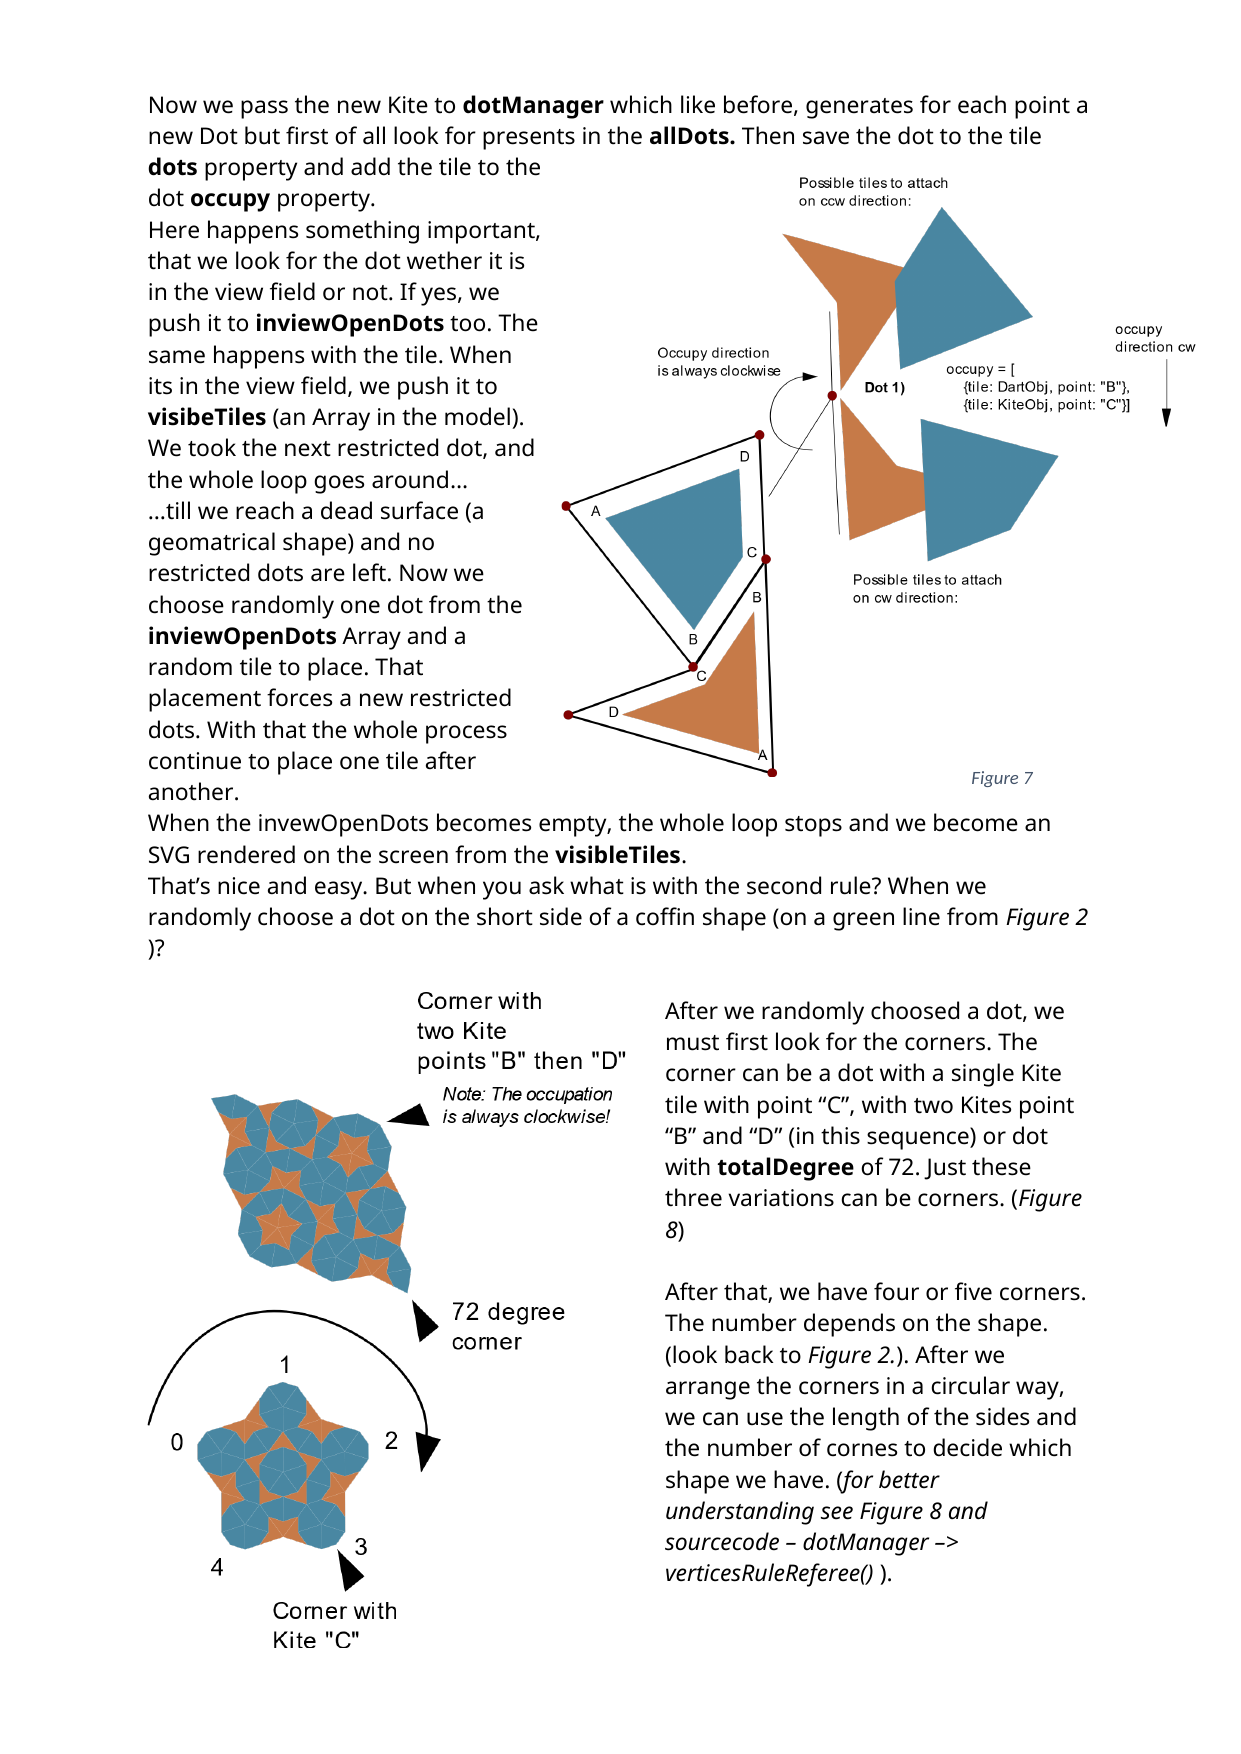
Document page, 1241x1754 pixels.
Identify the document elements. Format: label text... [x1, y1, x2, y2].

text That’s nice and easy. But when you ask what is with the second rule? When we randomly choose a dot on the short side of a coffin shape (on a green line from Figure 2 )? [148, 870, 1093, 964]
text After that, we have four or five corners. The number depends on the shape. (look back to Figure 2.). After we arrange the corners in a circular way, we can use the length of the sides and the number of cornes to decide which shape we have. (for better understanding see Figure 8 and sourcecode – dotManager –> verticesRuleReferee() ). [646, 1276, 1093, 1589]
picture [561, 177, 1200, 777]
picture [147, 992, 646, 1648]
text After we randomly choosed a dot, we must first look for the corners. The corner can be a dot with a single Kite tile with point “C”, with two Kites point “B” and “D” (in this sequence) or dot with totalDegree of 72. Just these three variations can be corners. (Figure 8) [646, 995, 1093, 1245]
text Now we pass the new Kite to dotManager which like before, generates for each point a new Dot but first of all look for presents in the allDots. Then save the dot to the tile dots property and add the tile to the dot occupy property. [148, 89, 1093, 214]
text Here happens something important, that we look for the dot wether it is in the view field or not. If yes, we push it to inviewOpenDots too. The same happens with the tile. When its in the view field, we push it to visibeTiles (an Array in the model). We took the next restricted dot, and the whole loop goes around… [148, 214, 561, 495]
text …till we reach a dead surface (a geomatrical shape) and no restricted dots are left. Now we choose randomly one dot from the inviewOpenDots Array and a random tile to place. That placement forces a new restricted dots. With that the whole process continue to place one tile after another. [148, 495, 1093, 807]
text When the invewOpenDots becomes empty, the whole loop stops and we become an SVG rendered on the screen from the visibleTiles. [148, 807, 1093, 870]
